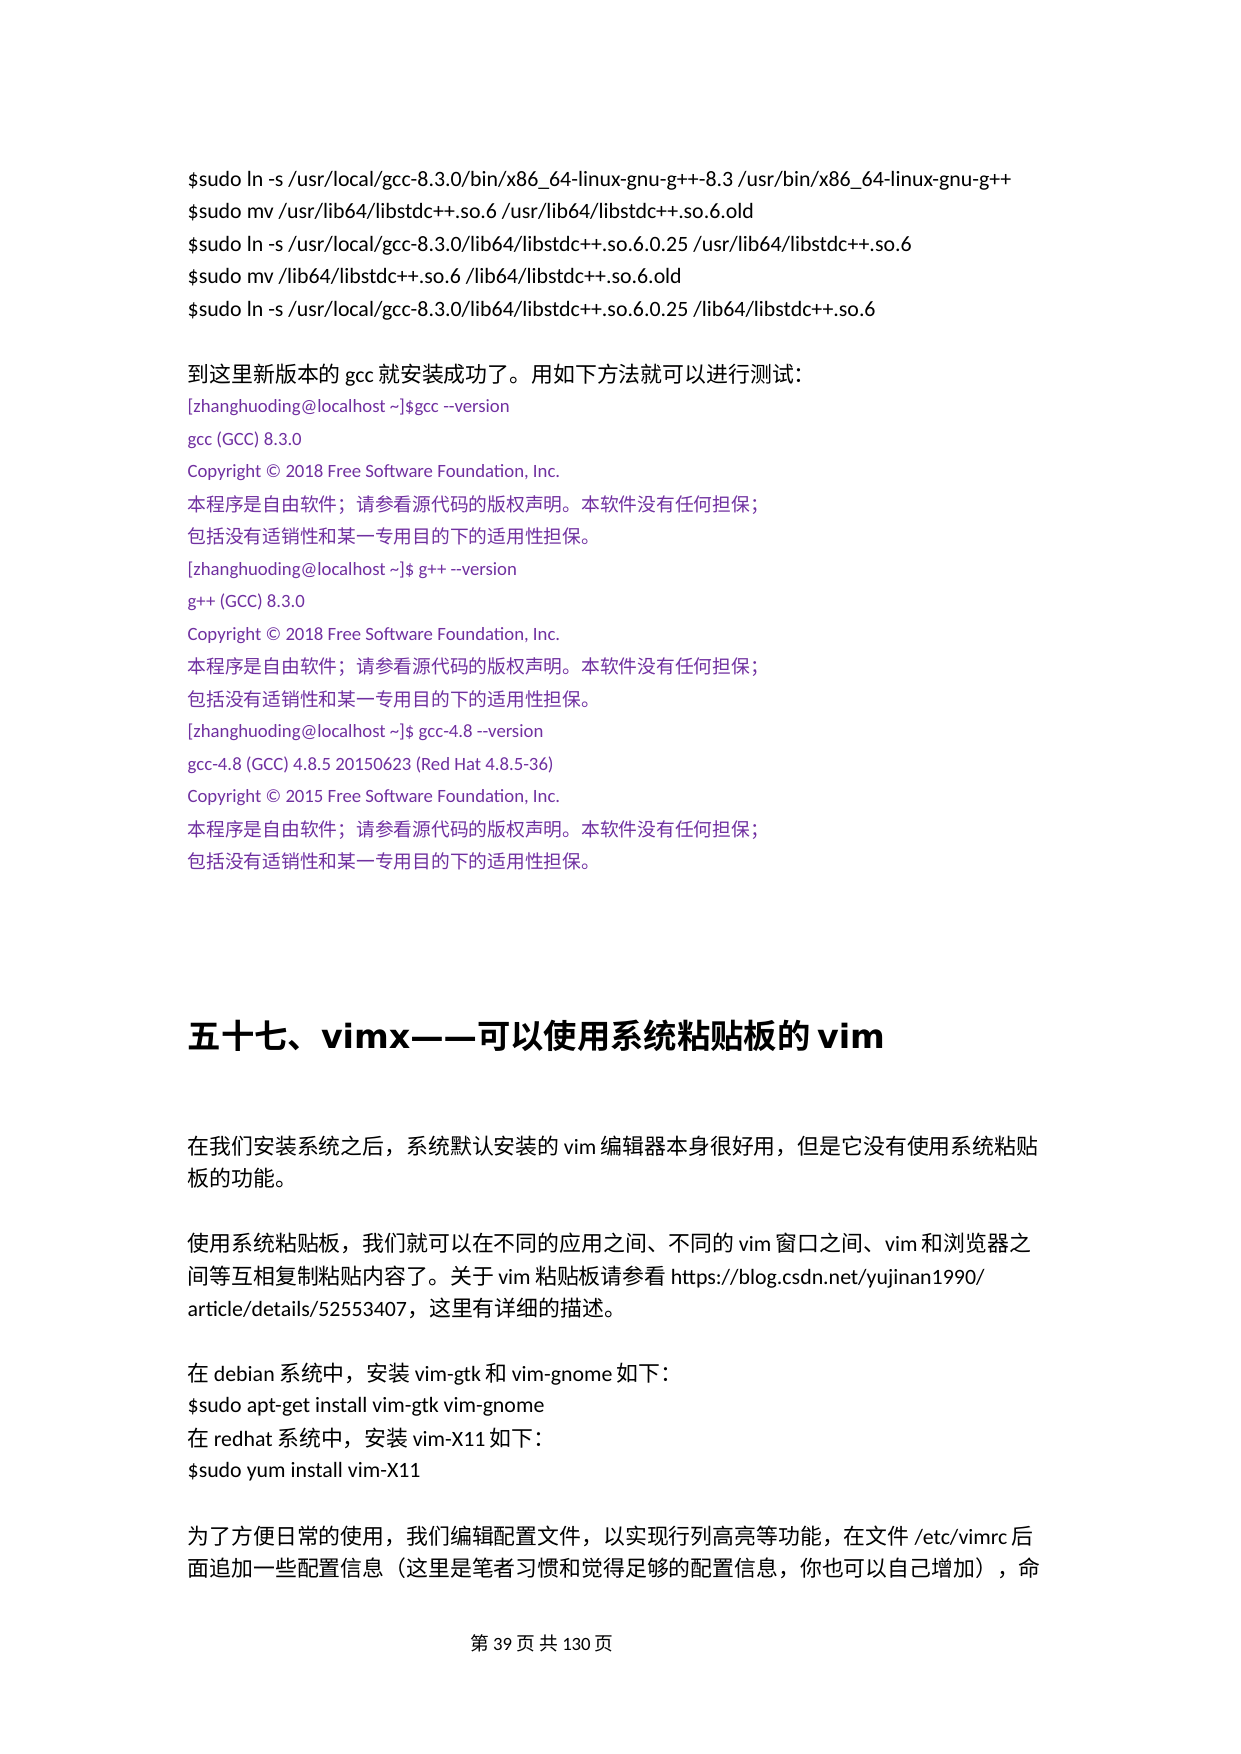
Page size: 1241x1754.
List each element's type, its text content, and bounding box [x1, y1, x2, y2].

text [zhanghuoding@localhost ~]$gcc --version [187, 389, 1053, 422]
text $sudo mv /usr/lib64/libstdc++.so.6 /usr/lib64/libstdc++.so.6.old [187, 194, 1053, 227]
text $sudo ln -s /usr/local/gcc-8.3.0/lib64/libstdc++.so.6.0.25 /usr/lib64/libstdc++.so.6 [187, 227, 1053, 259]
text $sudo yum install vim-X11 [187, 1453, 1053, 1486]
text 在debian系统中，安装vim-gtk和vim-gnome如下： [187, 1356, 1053, 1388]
text 在我们安装系统之后，系统默认安装的vim编辑器本身很好用，但是它没有使用系统粘贴板的功能。 [187, 1128, 1053, 1193]
text 在redhat系统中，安装vim-X11如下： [187, 1421, 1053, 1453]
text $sudo apt-get install vim-gtk vim-gnome [187, 1388, 1053, 1421]
text 包括没有适销性和某一专用目的下的适用性担保。 [187, 682, 1053, 714]
text [zhanghuoding@localhost ~]$ gcc-4.8 --version [187, 714, 1053, 747]
text $sudo ln -s /usr/local/gcc-8.3.0/bin/x86_64-linux-gnu-g++-8.3 /usr/bin/x86_64-linux-gnu-g++ [187, 162, 1053, 194]
text 本程序是自由软件；请参看源代码的版权声明。本软件没有任何担保； [187, 487, 1053, 519]
text 本程序是自由软件；请参看源代码的版权声明。本软件没有任何担保； [187, 812, 1053, 844]
subtitle 五十七、vimx——可以使用系统粘贴板的vim [187, 1002, 1053, 1067]
text gcc (GCC) 8.3.0 [187, 422, 1053, 454]
text 本程序是自由软件；请参看源代码的版权声明。本软件没有任何担保； [187, 649, 1053, 682]
text g++ (GCC) 8.3.0 [187, 584, 1053, 617]
text 使用系统粘贴板，我们就可以在不同的应用之间、不同的vim窗口之间、vim和浏览器之间等互相复制粘贴内容了。关于vim粘贴板请参看https://blog.csdn.net/yujinan1990/article/details/52553407，这里有详细的描述。 [187, 1226, 1053, 1323]
text 包括没有适销性和某一专用目的下的适用性担保。 [187, 519, 1053, 552]
text Copyright © 2015 Free Software Foundation, Inc. [187, 779, 1053, 812]
text gcc-4.8 (GCC) 4.8.5 20150623 (Red Hat 4.8.5-36) [187, 747, 1053, 779]
text [zhanghuoding@localhost ~]$ g++ --version [187, 552, 1053, 584]
text Copyright © 2018 Free Software Foundation, Inc. [187, 454, 1053, 487]
text $sudo mv /lib64/libstdc++.so.6 /lib64/libstdc++.so.6.old [187, 259, 1053, 292]
text 到这里新版本的gcc就安装成功了。用如下方法就可以进行测试： [187, 357, 1053, 389]
text Copyright © 2018 Free Software Foundation, Inc. [187, 617, 1053, 649]
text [187, 1518, 1053, 1583]
text $sudo ln -s /usr/local/gcc-8.3.0/lib64/libstdc++.so.6.0.25 /lib64/libstdc++.so.6 [187, 292, 1053, 324]
text 包括没有适销性和某一专用目的下的适用性担保。 [187, 844, 1053, 877]
